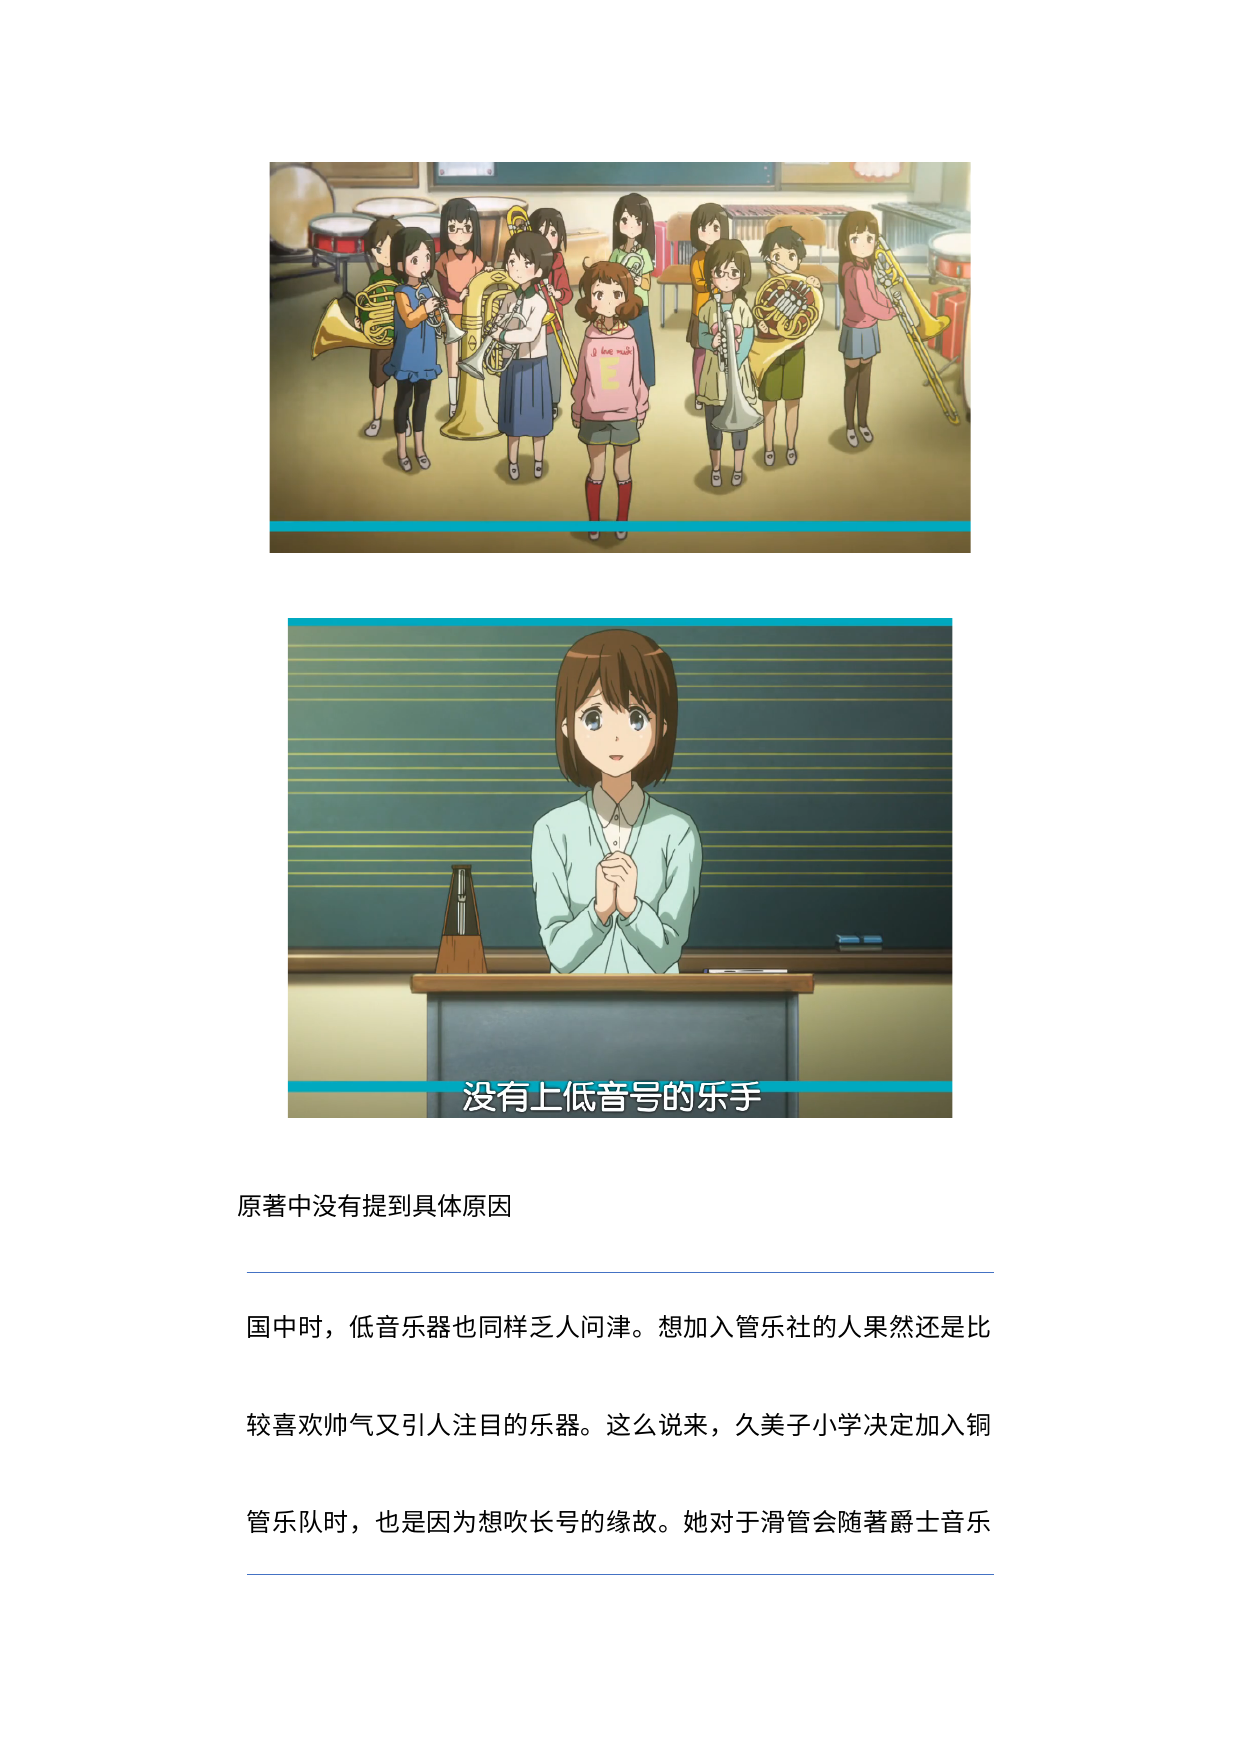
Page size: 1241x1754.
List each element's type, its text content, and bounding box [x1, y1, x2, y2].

text 原著中没有提到具体原因 [187, 1172, 1053, 1237]
picture [269, 162, 971, 553]
picture [287, 618, 953, 1118]
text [247, 1273, 994, 1574]
